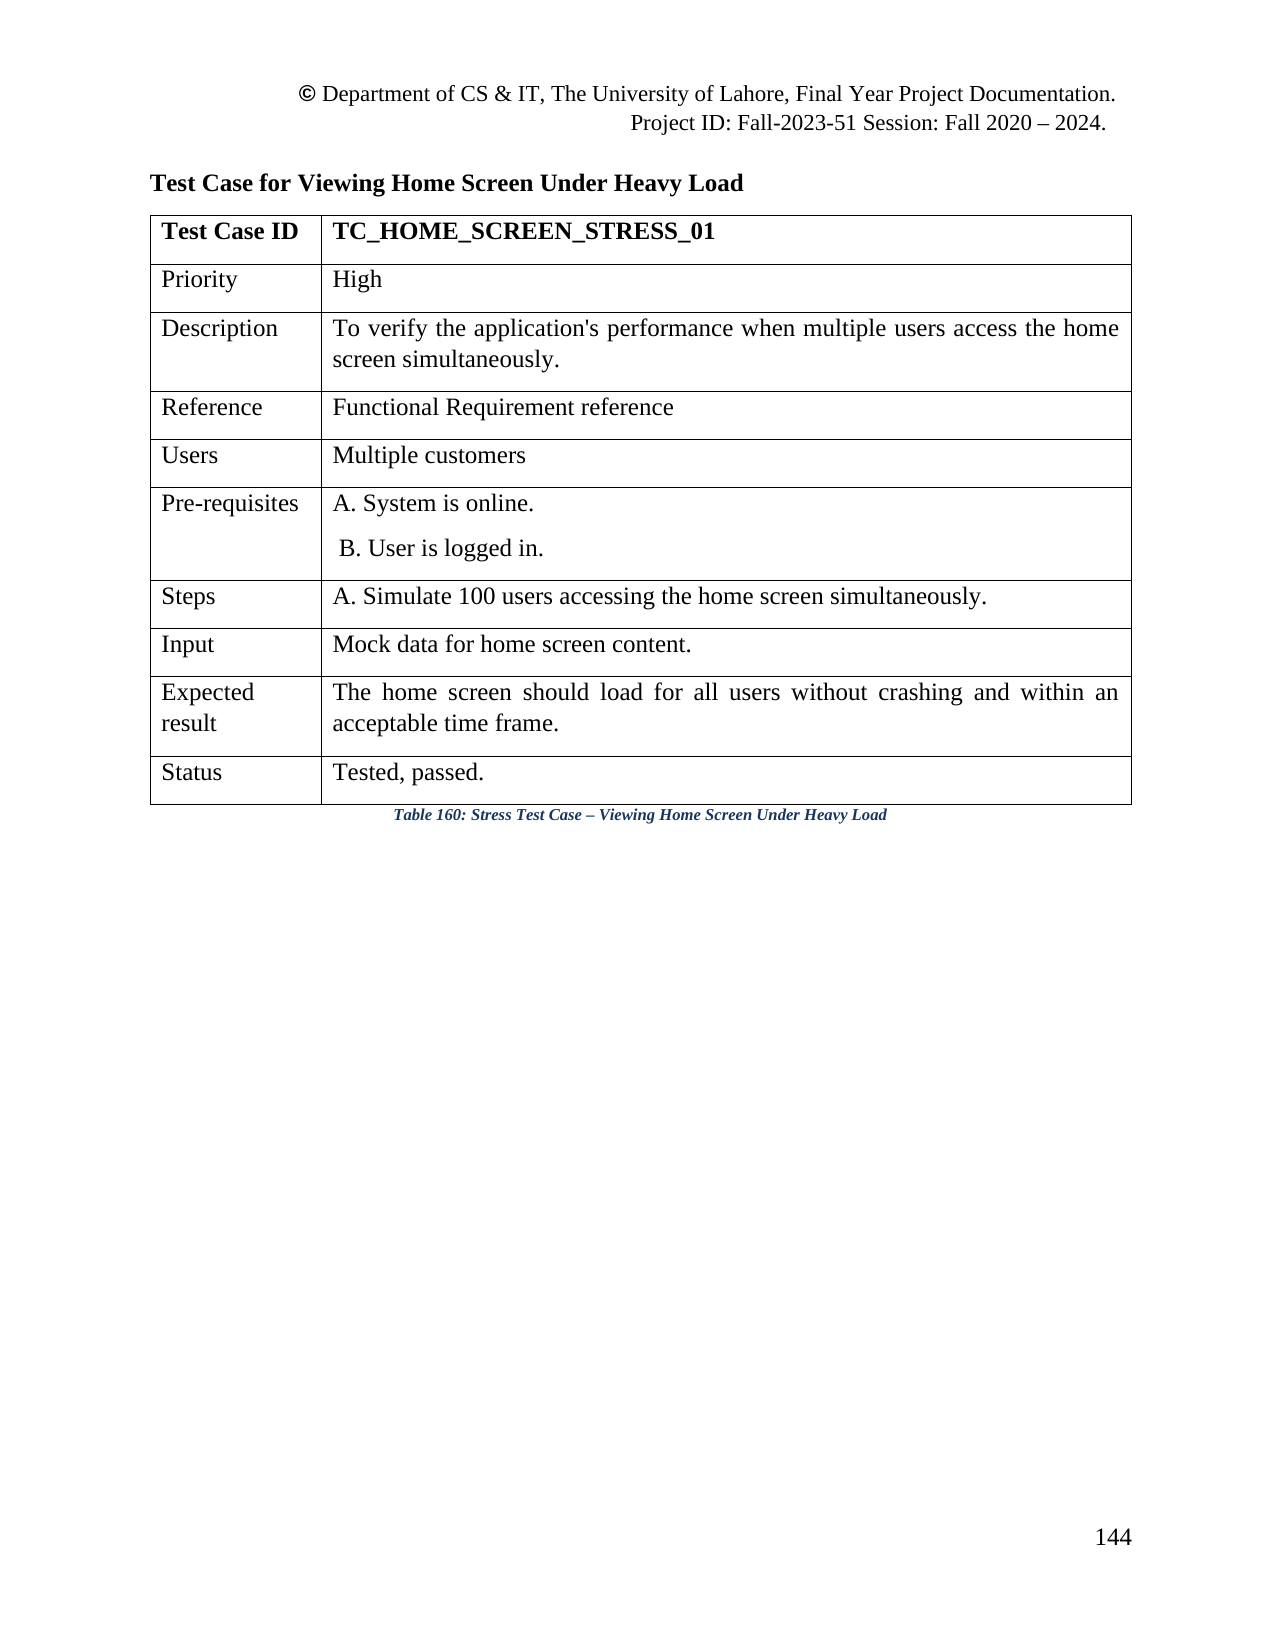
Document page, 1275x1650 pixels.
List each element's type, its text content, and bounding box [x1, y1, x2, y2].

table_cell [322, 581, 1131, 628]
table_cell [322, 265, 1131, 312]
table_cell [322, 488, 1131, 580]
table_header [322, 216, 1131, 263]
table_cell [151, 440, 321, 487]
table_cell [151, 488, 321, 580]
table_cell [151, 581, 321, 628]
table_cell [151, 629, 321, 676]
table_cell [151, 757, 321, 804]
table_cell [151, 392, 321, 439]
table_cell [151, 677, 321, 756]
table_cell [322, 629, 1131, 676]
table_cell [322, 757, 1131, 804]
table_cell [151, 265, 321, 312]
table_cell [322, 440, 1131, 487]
text Test Case for Viewing Home Screen Under Heavy Load [149, 168, 1132, 197]
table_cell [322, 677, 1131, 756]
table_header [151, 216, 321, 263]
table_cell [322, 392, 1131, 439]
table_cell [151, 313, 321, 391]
subtitle Table 160: Stress Test Case – Viewing Home Screen Under Heavy Load [150, 805, 1132, 824]
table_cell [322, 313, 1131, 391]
